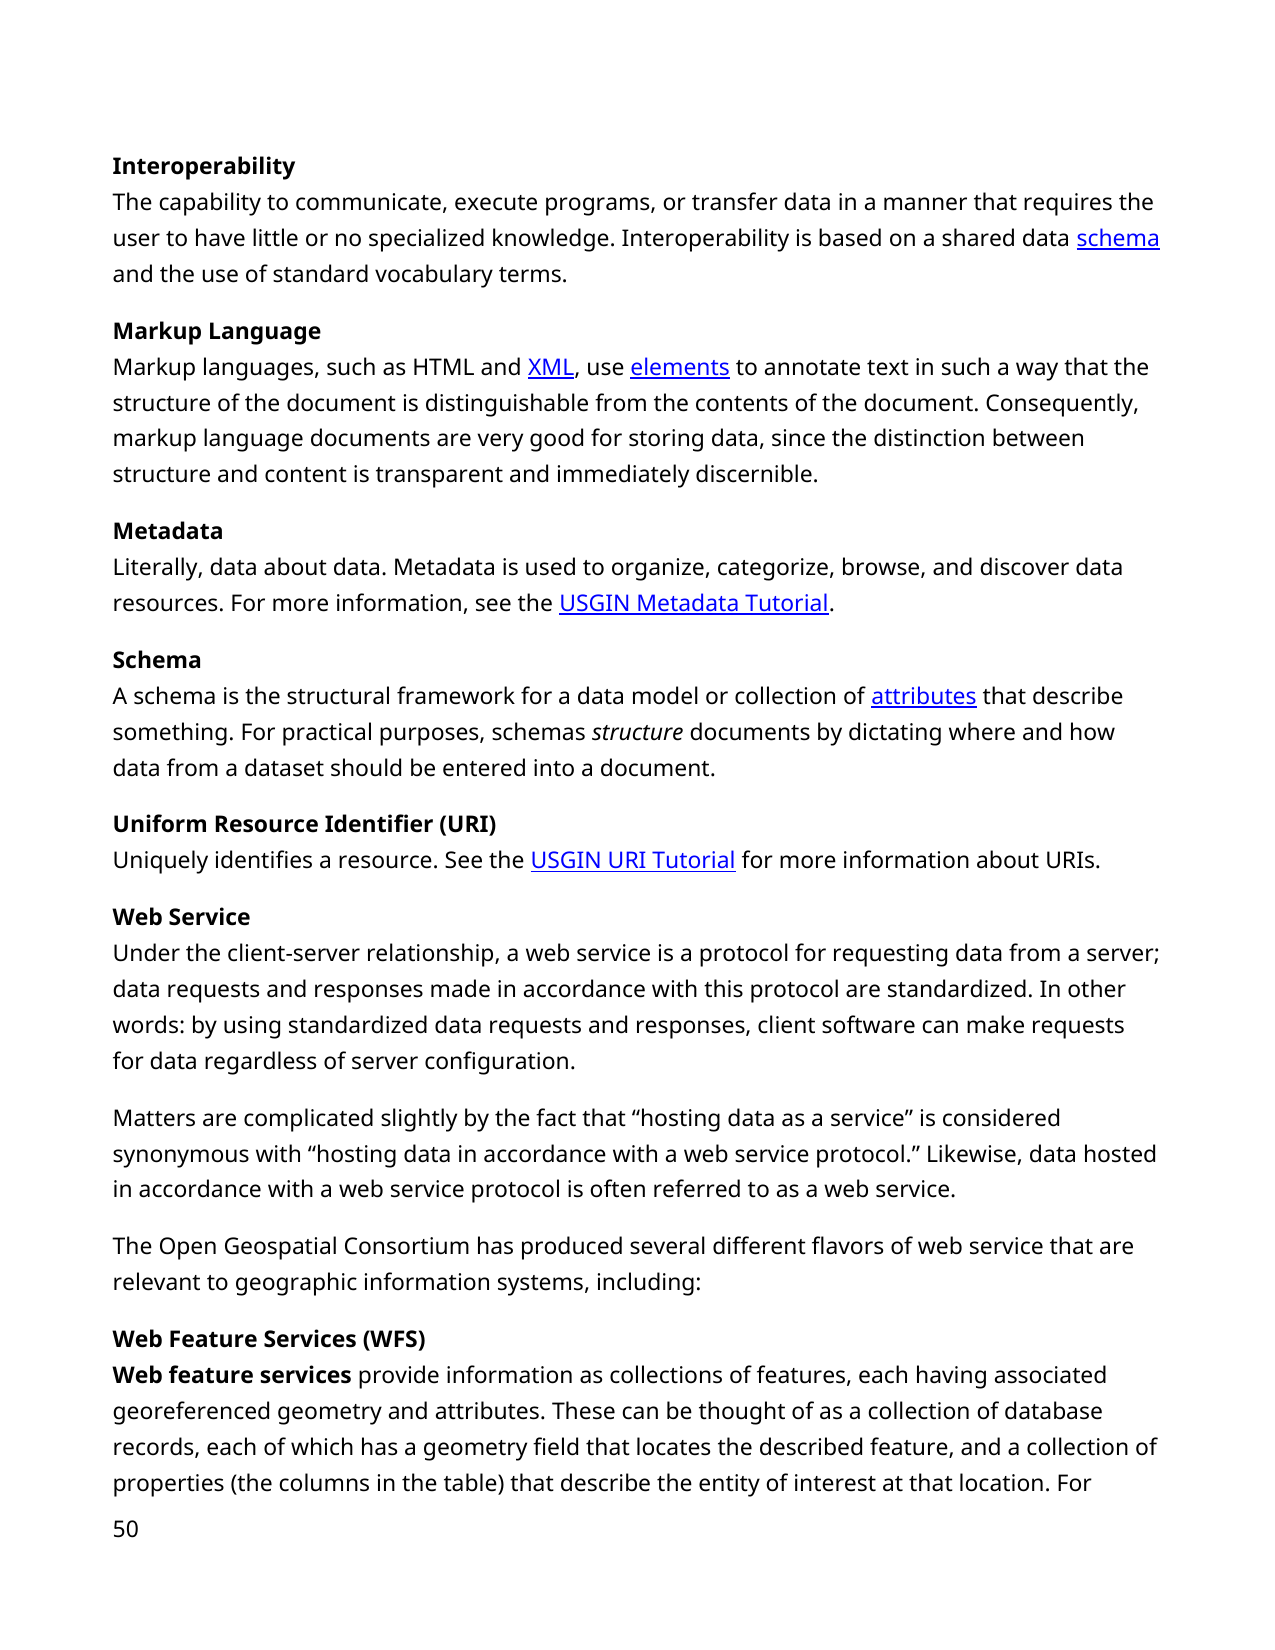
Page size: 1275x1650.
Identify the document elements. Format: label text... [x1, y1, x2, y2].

text Matters are complicated slightly by the fact that “hosting data as a service” is considered synonymous with “hosting data in accordance with a web service protocol.” Likewise, data hosted in accordance with a web service protocol is often referred to as a web service. [112, 1102, 1162, 1205]
text The Open Geospatial Consortium has produced several different flavors of web service that are relevant to geographic information systems, including: [112, 1230, 1162, 1297]
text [112, 1359, 1162, 1498]
text Web Service [112, 901, 1162, 932]
text Web Feature Services (WFS) [112, 1323, 1162, 1354]
text Markup languages, such as HTML and XML, use elements to annotate text in such a way that the structure of the document is distinguishable from the contents of the document. Consequently, markup language documents are very good for storing data, since the distinction between structure and content is transparent and immediately discernible. [112, 351, 1162, 489]
text Metadata [112, 515, 1162, 546]
text Interoperability [112, 150, 1162, 181]
text Markup Language [112, 314, 1162, 346]
text Schema [112, 644, 1162, 675]
text The capability to communicate, execute programs, or transfer data in a manner that requires the user to have little or no specialized knowledge. Interoperability is based on a shared data schema and the use of standard vocabulary terms. [112, 186, 1162, 289]
text A schema is the structural framework for a data model or collection of attributes that describe something. For practical purposes, schemas structure documents by dictating where and how data from a dataset should be entered into a document. [112, 680, 1162, 783]
text Literally, data about data. Metadata is used to organize, categorize, browse, and discover data resources. For more information, see the USGIN Metadata Tutorial. [112, 551, 1162, 618]
text Under the client-server relationship, a web service is a protocol for requesting data from a server; data requests and responses made in accordance with this protocol are standardized. In other words: by using standardized data requests and responses, client software can make requests for data regardless of server configuration. [112, 937, 1162, 1076]
text Uniform Resource Identifier (URI) [112, 808, 1162, 839]
text Uniquely identifies a resource. See the USGIN URI Tutorial for more information about URIs. [112, 844, 1162, 876]
